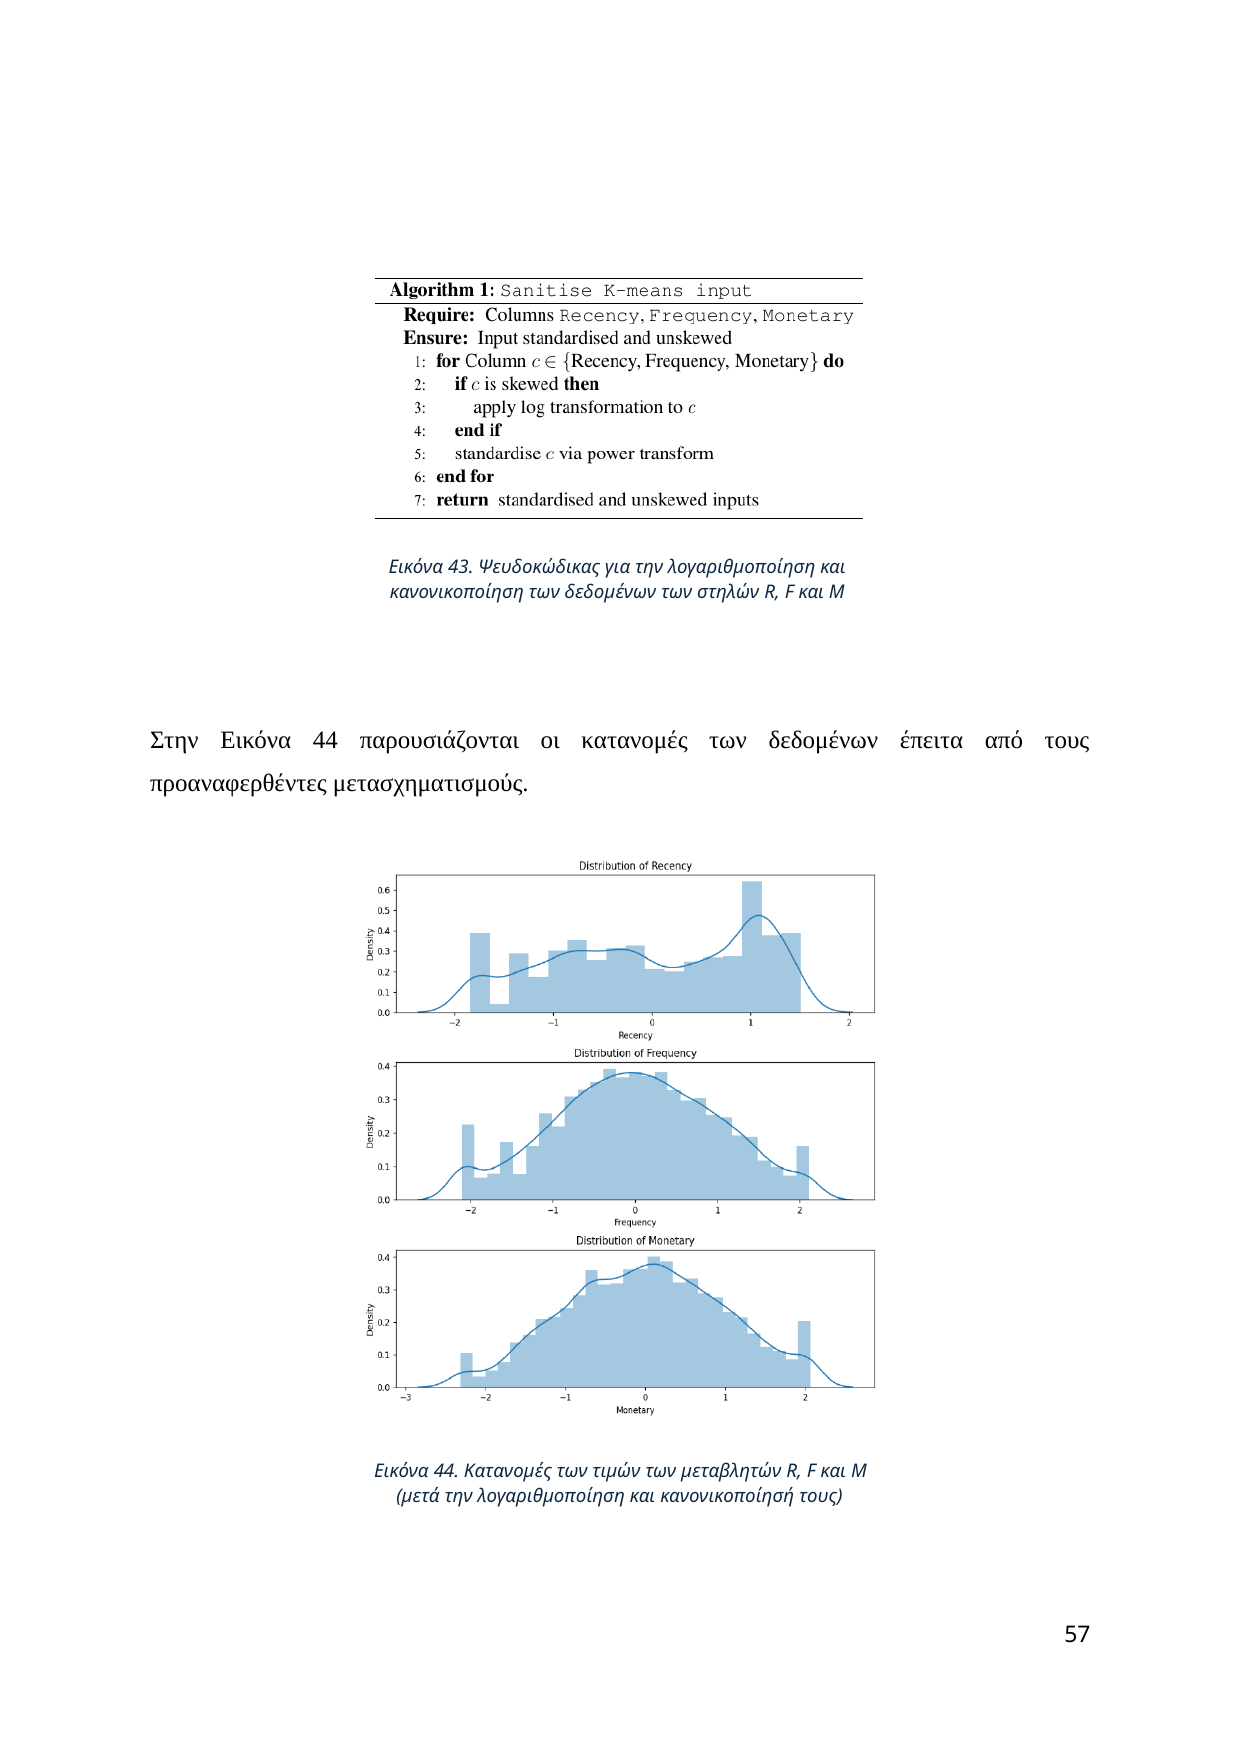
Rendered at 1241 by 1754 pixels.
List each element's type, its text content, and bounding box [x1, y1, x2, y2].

picture [367, 272, 869, 531]
picture [357, 852, 883, 1424]
text Στην Εικόνα 44 παρουσιάζονται οι κατανομές των δεδομένων έπειτα από τους προαναφερθέντες μετασχηματισμούς. [150, 725, 1090, 797]
